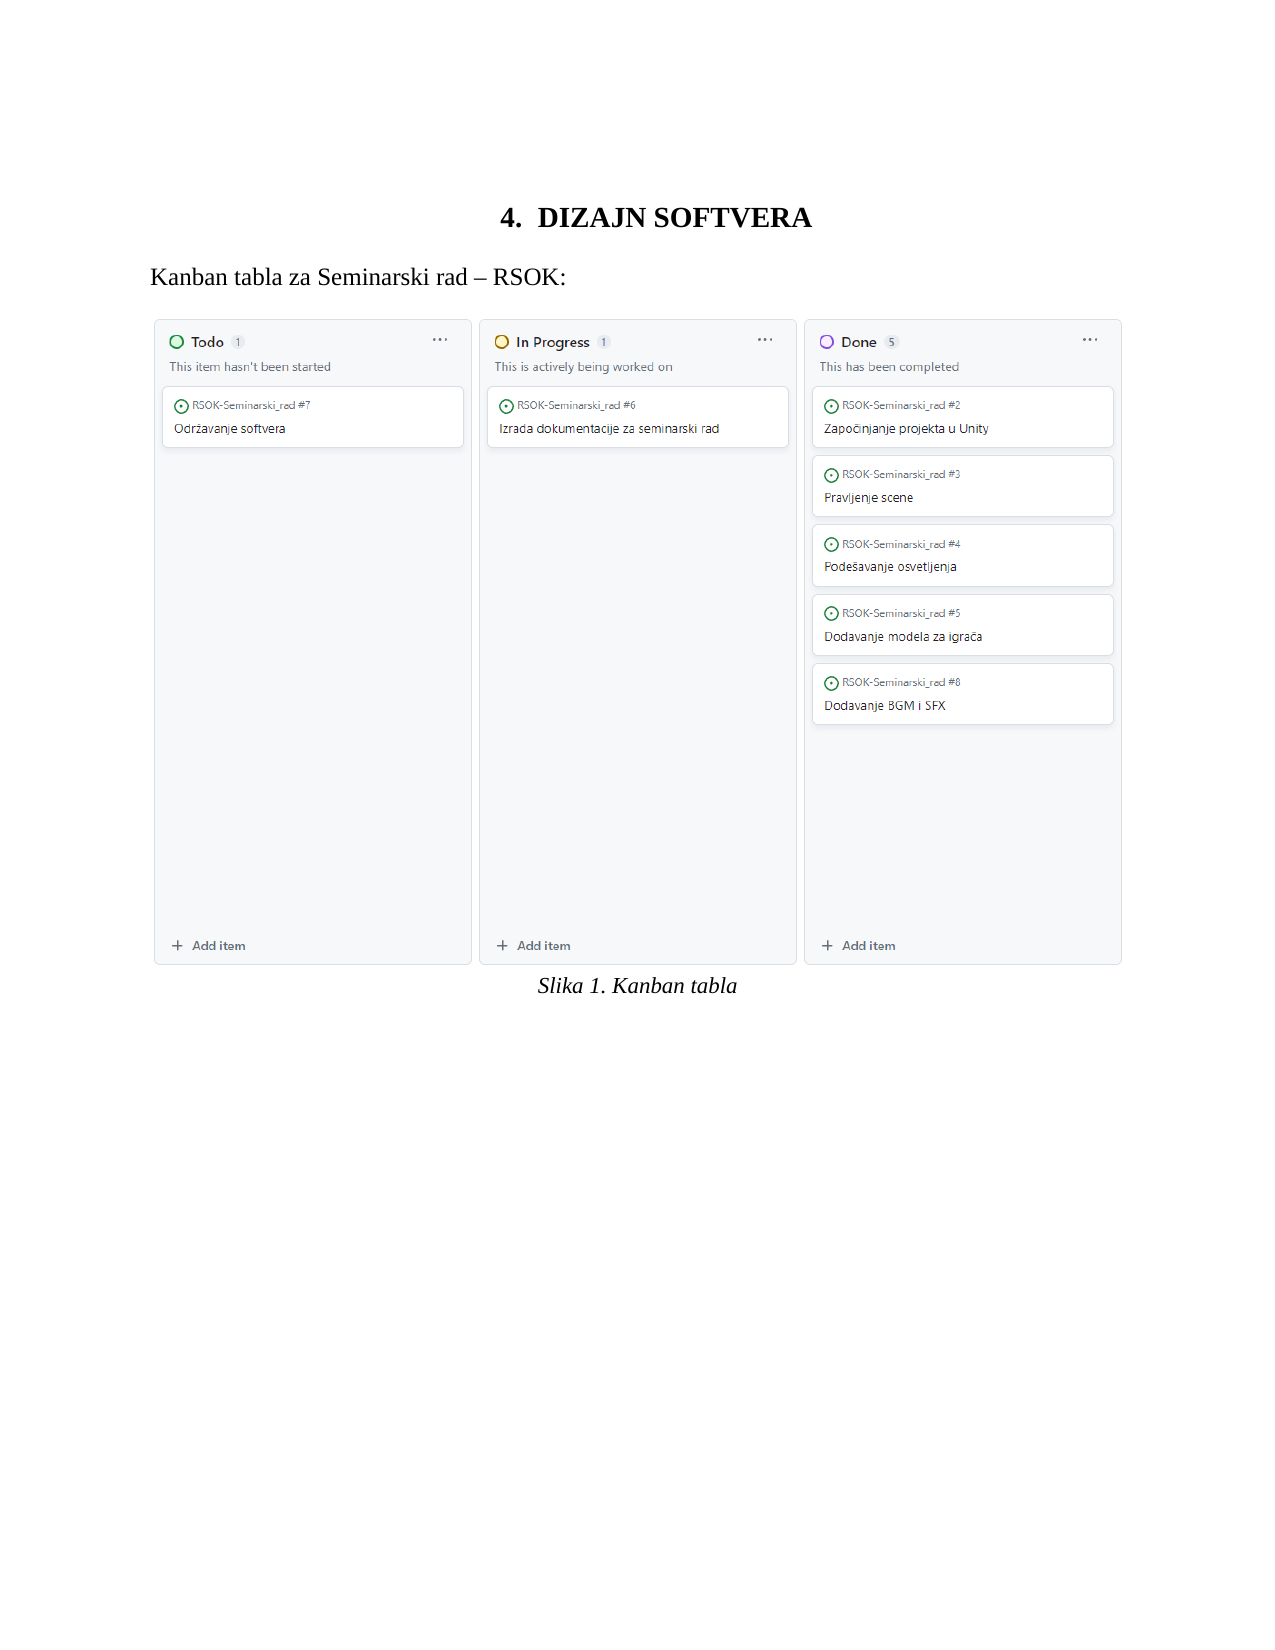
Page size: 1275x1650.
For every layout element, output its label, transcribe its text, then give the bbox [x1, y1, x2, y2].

subtitle Dizajn softvera [187, 200, 1125, 233]
text Slika 1. Kanban tabla [150, 972, 1125, 998]
text Kanban tabla za Seminarski rad – RSOK: [150, 262, 1125, 291]
picture [150, 316, 1125, 968]
